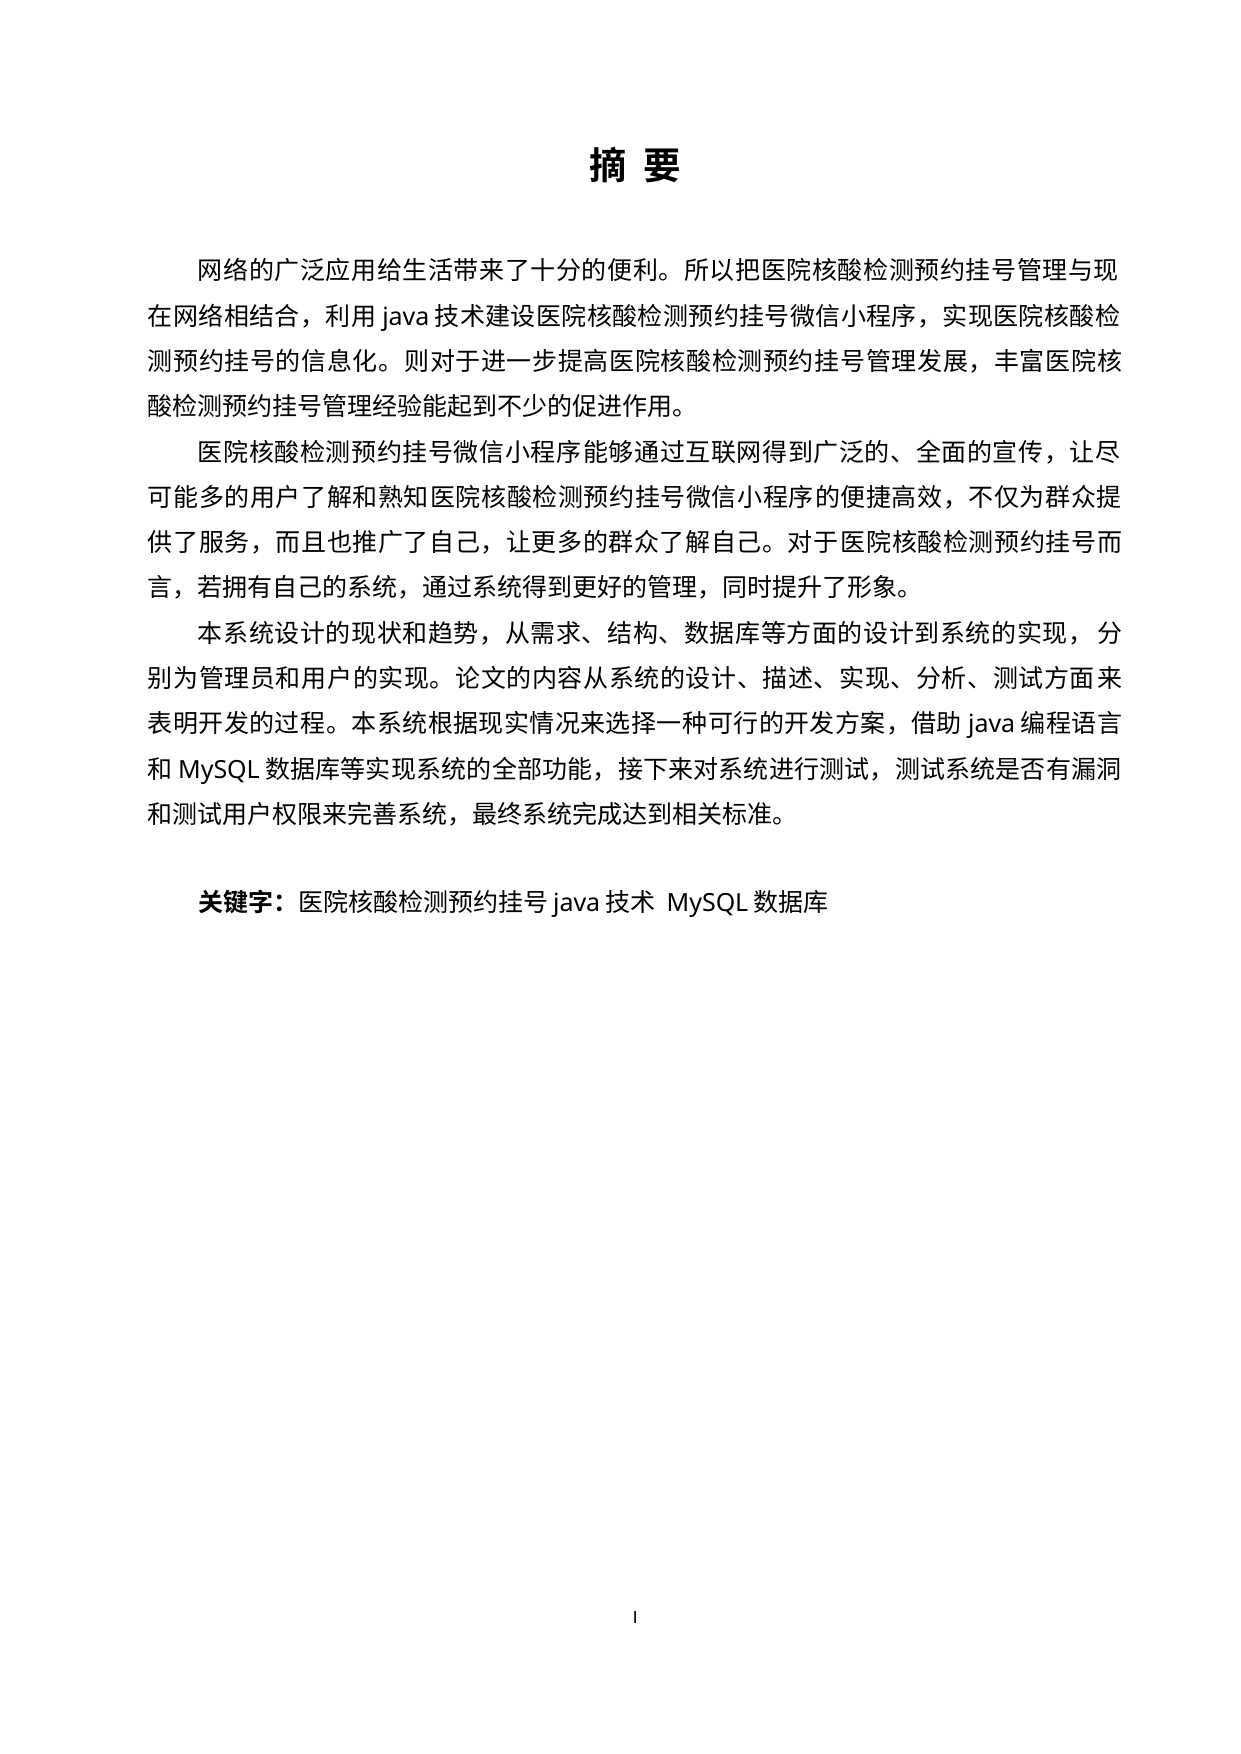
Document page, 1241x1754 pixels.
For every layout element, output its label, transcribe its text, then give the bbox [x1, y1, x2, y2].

text 摘 要 [148, 136, 1122, 190]
text 关键字：医院核酸检测预约挂号java技术 MySQL数据库 [148, 882, 1122, 918]
text 本系统设计的现状和趋势，从需求、结构、数据库等方面的设计到系统的实现，分别为管理员和用户的实现。论文的内容从系统的设计、描述、实现、分析、测试方面来表明开发的过程。本系统根据现实情况来选择一种可行的开发方案，借助java编程语言和MySQL数据库等实现系统的全部功能，接下来对系统进行测试，测试系统是否有漏洞和测试用户权限来完善系统，最终系统完成达到相关标准。 [148, 613, 1122, 831]
text 网络的广泛应用给生活带来了十分的便利。所以把医院核酸检测预约挂号管理与现在网络相结合，利用java技术建设医院核酸检测预约挂号微信小程序，实现医院核酸检测预约挂号的信息化。则对于进一步提高医院核酸检测预约挂号管理发展，丰富医院核酸检测预约挂号管理经验能起到不少的促进作用。 [148, 251, 1122, 423]
text 医院核酸检测预约挂号微信小程序能够通过互联网得到广泛的、全面的宣传，让尽可能多的用户了解和熟知医院核酸检测预约挂号微信小程序的便捷高效，不仅为群众提供了服务，而且也推广了自己，让更多的群众了解自己。对于医院核酸检测预约挂号而言，若拥有自己的系统，通过系统得到更好的管理，同时提升了形象。 [148, 432, 1122, 604]
